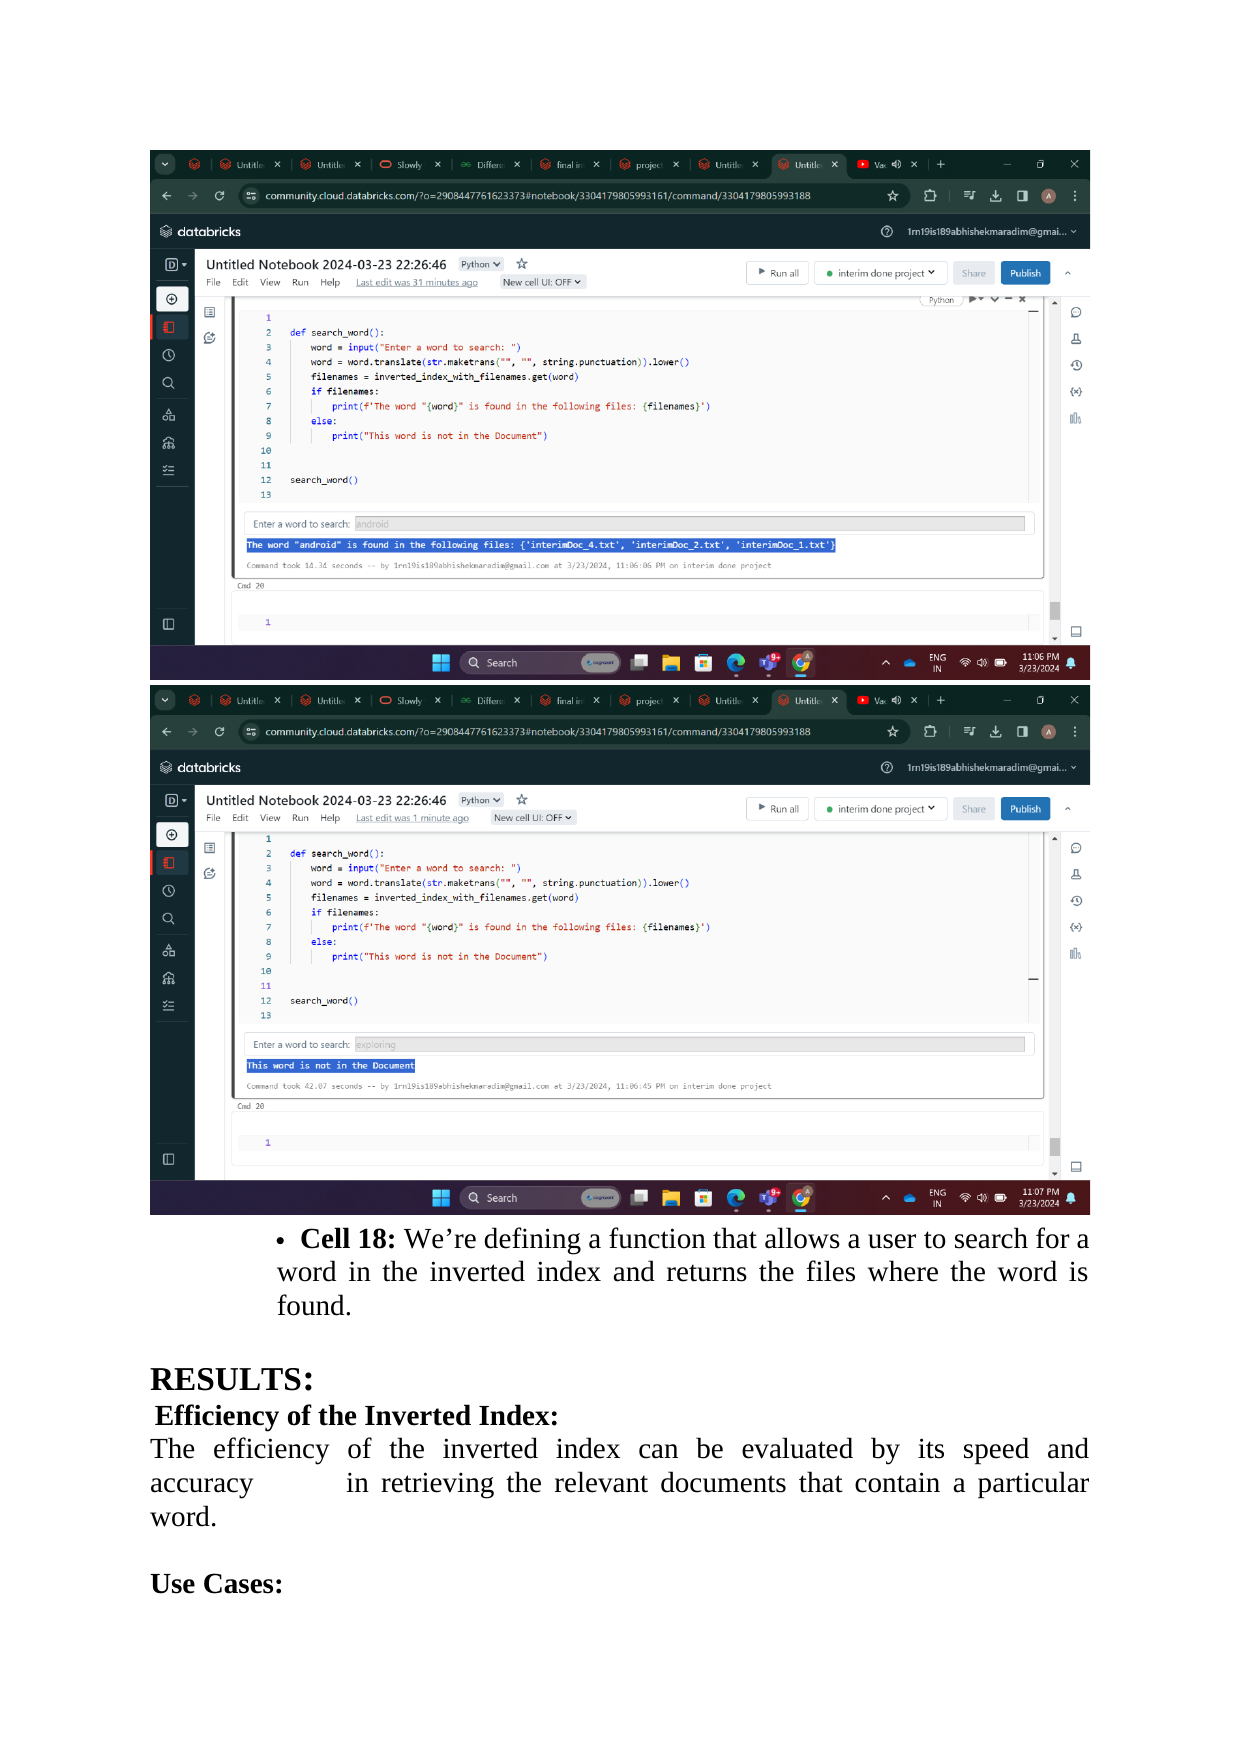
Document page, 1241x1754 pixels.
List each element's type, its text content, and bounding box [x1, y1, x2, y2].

picture [150, 150, 1091, 680]
text Use Cases: [150, 1566, 1090, 1599]
text The efficiency of the inverted index can be evaluated by its speed and accuracy in retrieving the relevant documents that contain a particular word. [150, 1432, 1090, 1532]
text Efficiency of the Inverted Index: [150, 1398, 1090, 1432]
list Cell 18: We’re defining a function that allows a user to search for a word in the inverted index and returns the files where the word is found. [277, 1221, 1090, 1321]
picture [150, 685, 1091, 1215]
text RESULTS: [150, 1355, 1090, 1398]
